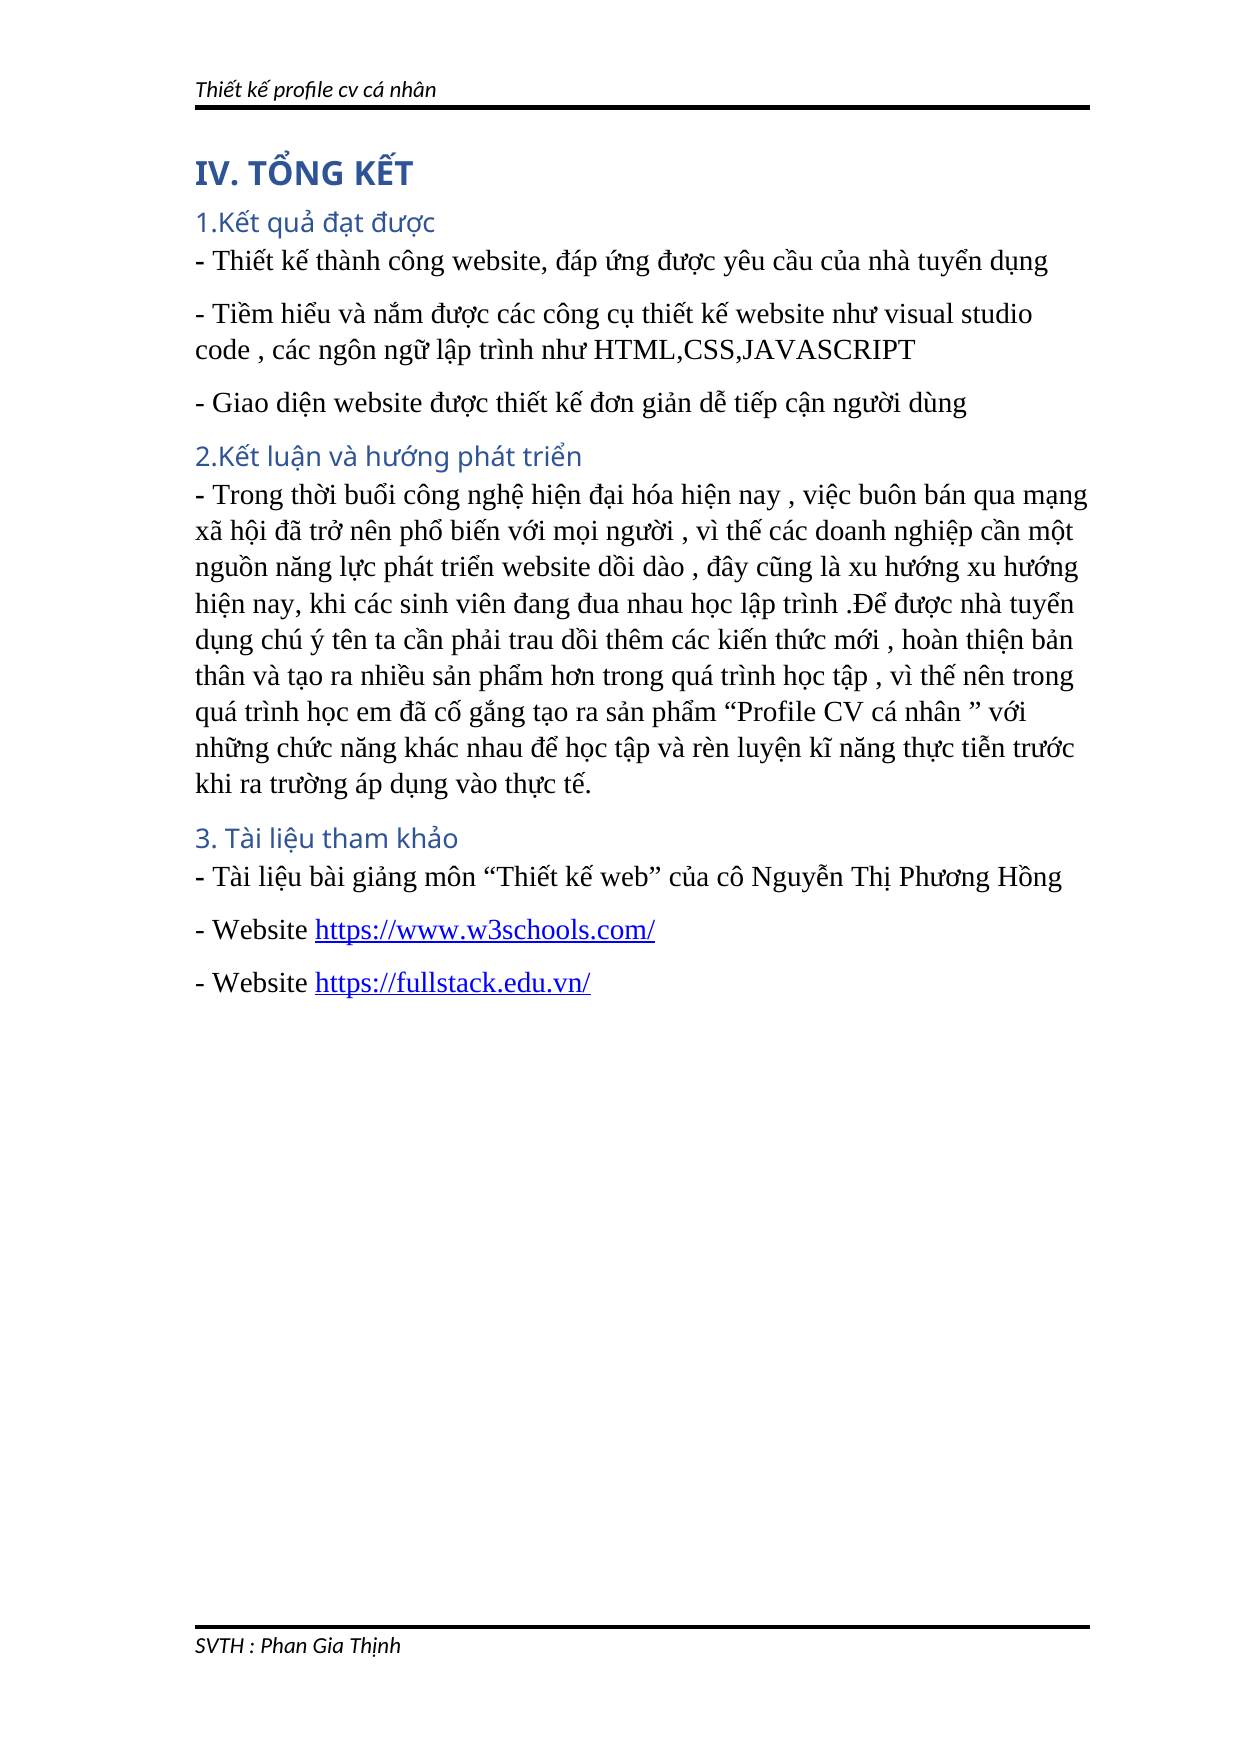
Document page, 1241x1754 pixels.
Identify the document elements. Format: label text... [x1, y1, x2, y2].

subtitle 3. Tài liệu tham khảo [195, 819, 1090, 856]
text - Giao diện website được thiết kế đơn giản dễ tiếp cận người dùng [195, 385, 1090, 418]
subtitle 2.Kết luận và hướng phát triển [195, 437, 1090, 474]
text - Trong thời buổi công nghệ hiện đại hóa hiện nay , việc buôn bán qua mạng xã hội đã trở nên phổ biến với mọi người , vì thế các doanh nghiệp cần một nguồn năng lực phát triển website dồi dào , đây cũng là xu hướng xu hướng hiện nay, khi các sinh viên đang đua nhau học lập trình .Để được nhà tuyển dụng chú ý tên ta cần phải trau dồi thêm các kiến thức mới , hoàn thiện bản thân và tạo ra nhiều sản phẩm hơn trong quá trình học tập , vì thế nên trong quá trình học em đã cố gắng tạo ra sản phẩm “Profile CV cá nhân ” với những chức năng khác nhau để học tập và rèn luyện kĩ năng thực tiễn trước khi ra trường áp dụng vào thực tế. [195, 477, 1090, 800]
subtitle 1.Kết quả đạt được [195, 203, 1090, 240]
text - Tài liệu bài giảng môn “Thiết kế web” của cô Nguyễn Thị Phương Hồng [195, 859, 1090, 893]
text - Website https://fullstack.edu.vn/ [195, 965, 1090, 998]
text - Tiềm hiểu và nắm được các công cụ thiết kế website như visual studio code , các ngôn ngữ lập trình như HTML,CSS,JAVASCRIPT [195, 296, 1090, 365]
subtitle IV. TỔNG KẾT [195, 150, 1090, 195]
text - Website https://www.w3schools.com/ [195, 912, 1090, 945]
text - Thiết kế thành công website, đáp ứng được yêu cầu của nhà tuyển dụng [195, 243, 1090, 276]
